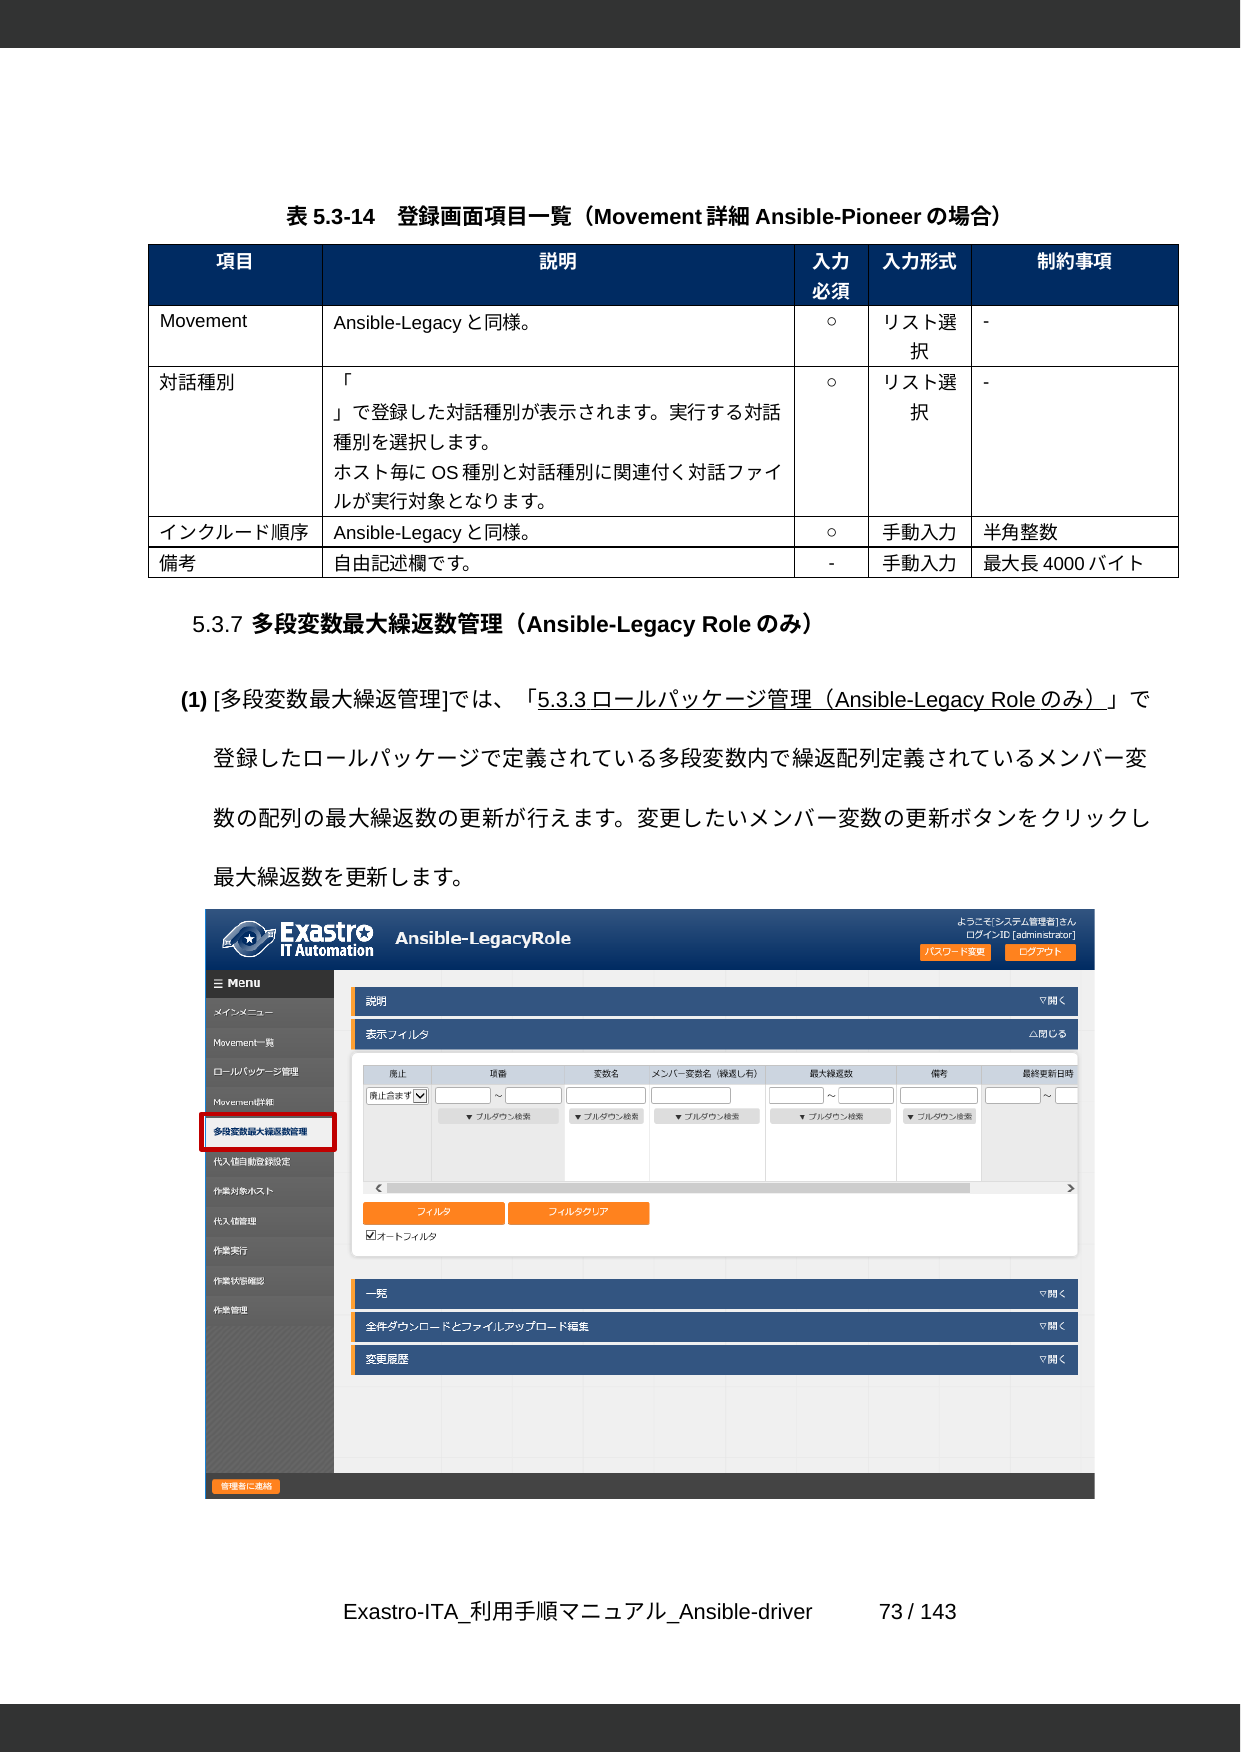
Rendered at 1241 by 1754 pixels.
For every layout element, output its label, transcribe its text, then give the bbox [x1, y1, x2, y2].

list (1) [多段変数最大繰返管理]では、「5.3.3ロールパッケージ管理（Ansible-Legacy Roleのみ）」で登録したロールパッケージで定義されている多段変数内で繰返配列定義されているメンバー変数の配列の最大繰返数の更新が行えます。変更したいメンバー変数の更新ボタンをクリックし最大繰返数を更新します。 [181, 668, 1152, 906]
picture [205, 1116, 332, 1147]
table_cell 手動入力 [869, 517, 971, 546]
picture [0, 1704, 1241, 1752]
table_header 項目 [149, 245, 322, 305]
table_cell - [972, 306, 1178, 366]
table_header 入力形式 [869, 245, 971, 305]
table_cell インクルード順序 [149, 517, 322, 546]
table_cell - [795, 548, 868, 577]
table_cell ○ [795, 367, 868, 516]
table_cell 「0 対話種別リスト（Ansible-Pioneerのみ）」で登録した対話種別が表示されます。実行する対話種別を選択します。 ホスト毎にOS種別と対話種別に関連付く対話ファイルが実行対象となります。 [323, 367, 794, 516]
table_cell ○ [795, 517, 868, 546]
table_cell 最大長4000バイト [972, 548, 1178, 577]
subtitle 多段変数最大繰返数管理（Ansible-Legacy Roleのみ） [192, 593, 1152, 653]
table_cell 半角整数 [972, 517, 1178, 546]
table_cell Ansible-Legacyと同様。 [323, 517, 794, 546]
table_header 入力 必須 [795, 245, 868, 305]
table_header 説明 [323, 245, 794, 305]
table_cell 備考 [149, 548, 322, 577]
table_cell - [972, 367, 1178, 516]
text 表 5.3-14 登録画面項目一覧（Movement詳細 Ansible-Pioneerの場合） [148, 185, 1152, 244]
table_cell 対話種別 [149, 367, 322, 516]
table_cell Movement [149, 306, 322, 366]
picture [0, 0, 1241, 48]
table_cell ○ [795, 306, 868, 366]
table_cell 自由記述欄です。 [323, 548, 794, 577]
table_cell 手動入力 [869, 548, 971, 577]
table_cell リスト選択 [869, 367, 971, 516]
table_header 制約事項 [972, 245, 1178, 305]
table_cell リスト選択 [869, 306, 971, 366]
table_cell Ansible-Legacyと同様。 [323, 306, 794, 366]
picture [205, 909, 1095, 1499]
